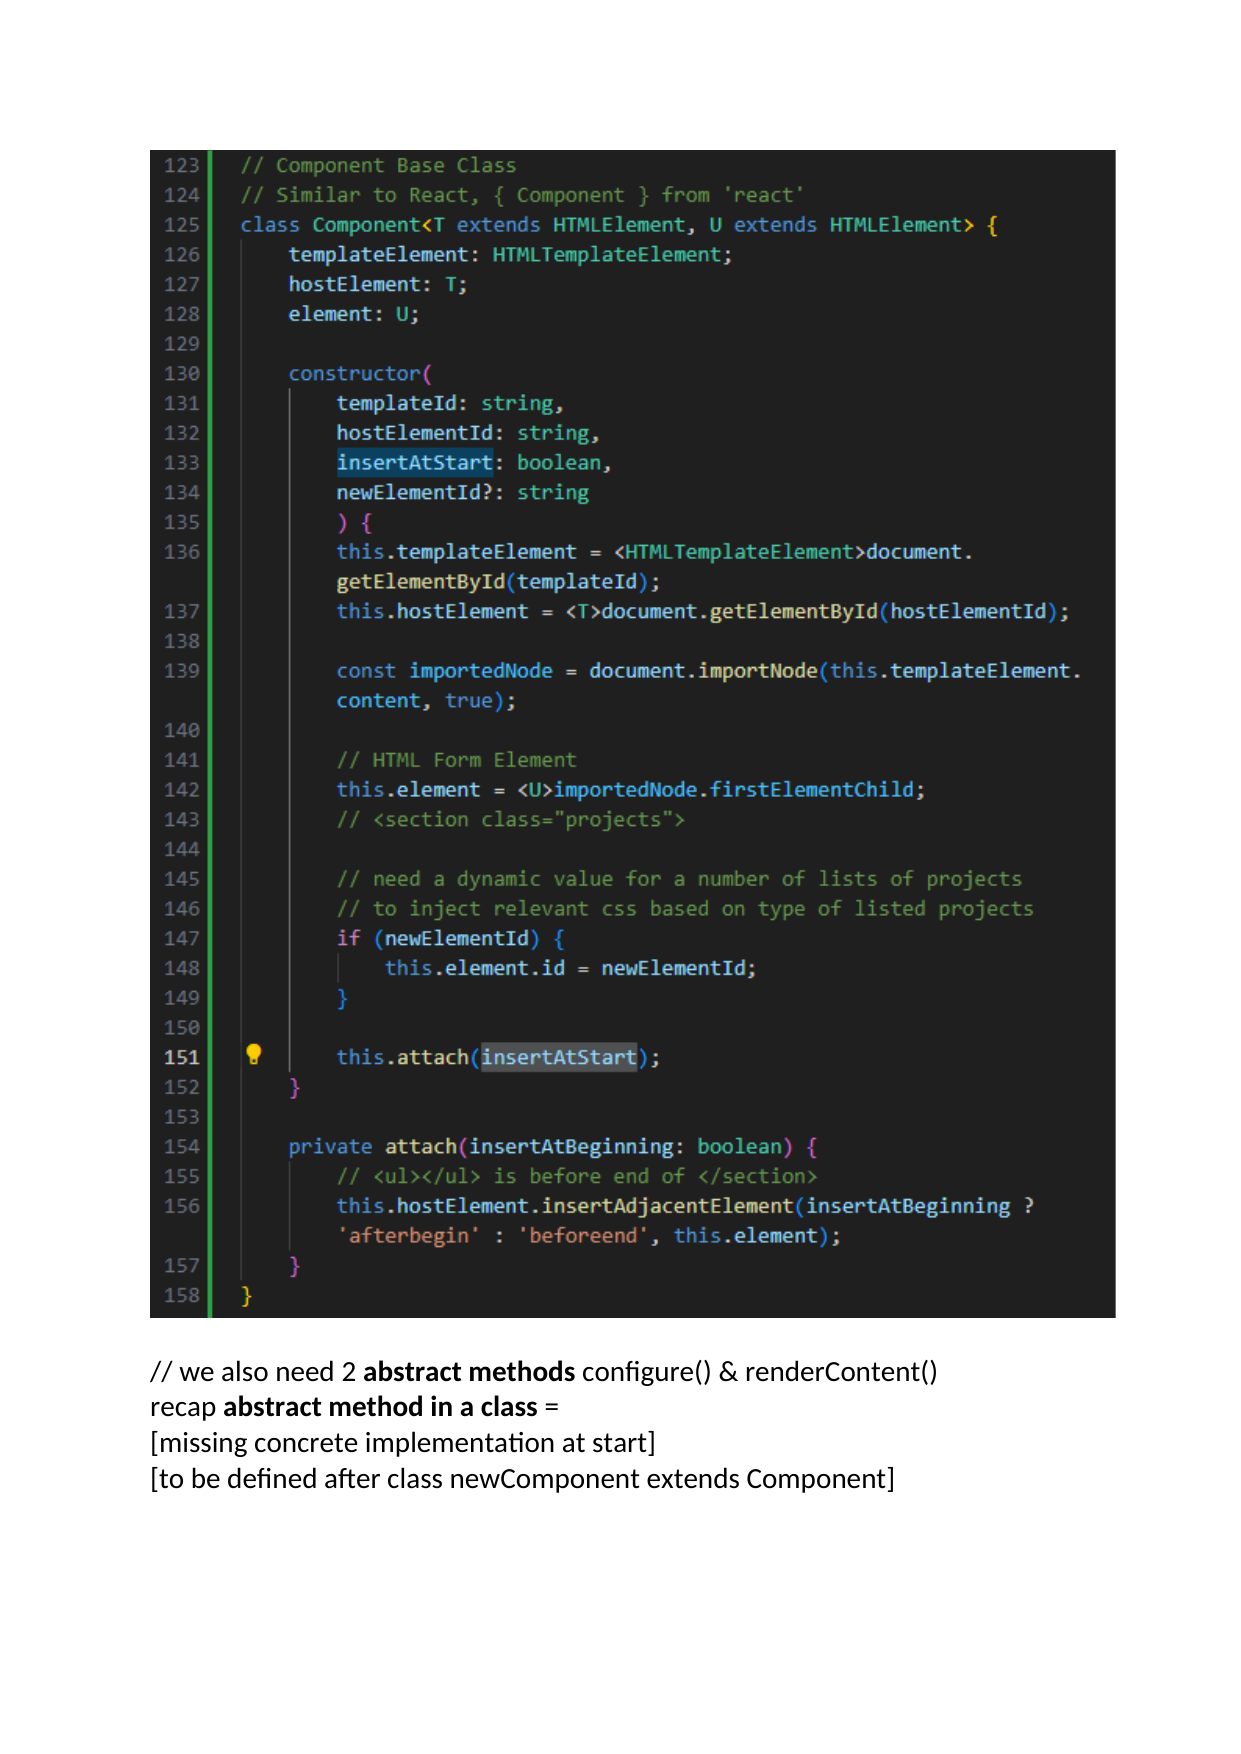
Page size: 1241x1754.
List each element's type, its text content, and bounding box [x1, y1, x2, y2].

text // we also need 2 abstract methods configure() & renderContent() [150, 1353, 1090, 1388]
picture [150, 150, 1116, 1318]
text [missing concrete implementation at start] [150, 1424, 1090, 1460]
text [to be defined after class newComponent extends Component] [150, 1460, 1090, 1495]
text recap abstract method in a class = [150, 1388, 1090, 1424]
